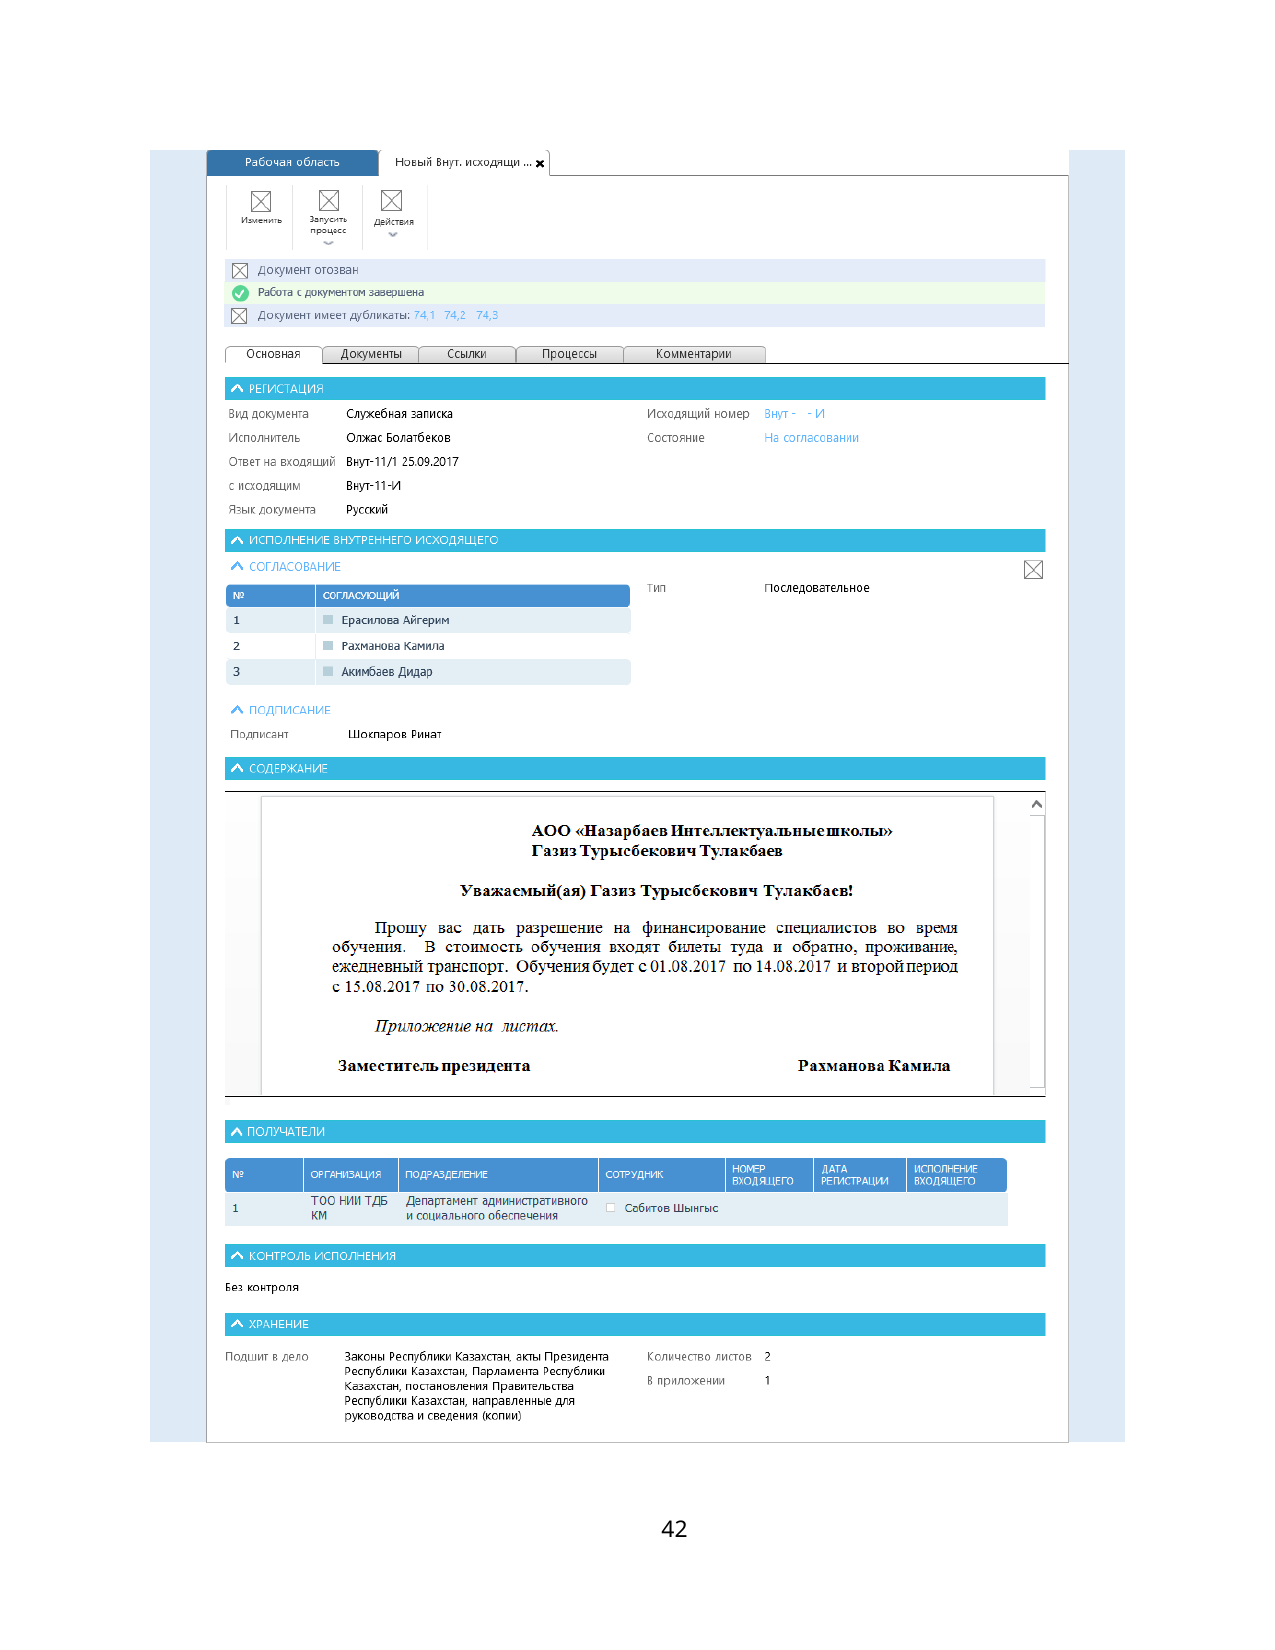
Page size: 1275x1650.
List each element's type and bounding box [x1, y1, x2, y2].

picture [206, 150, 1069, 1443]
